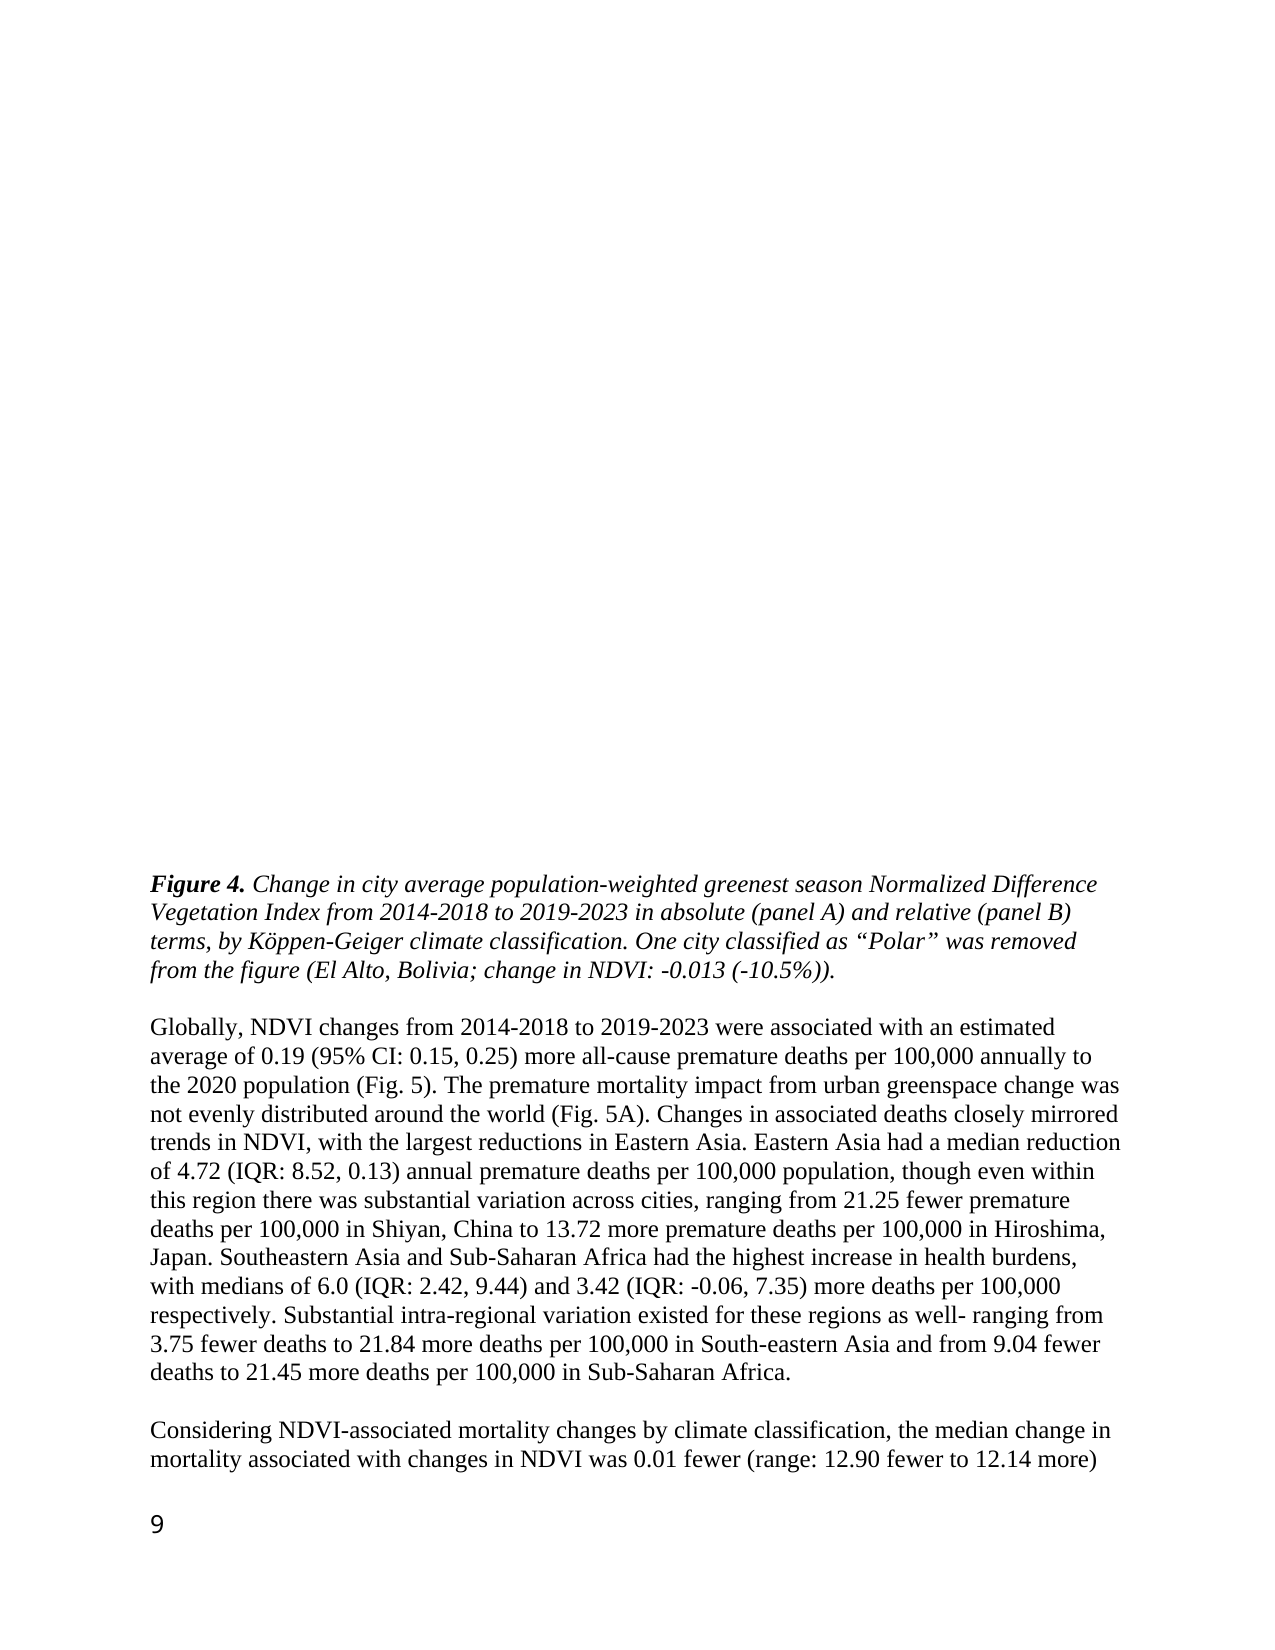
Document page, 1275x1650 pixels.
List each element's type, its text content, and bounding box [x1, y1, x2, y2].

text Globally, NDVI changes from 2014-2018 to 2019-2023 were associated with an estimated average of 0.19 (95% CI: 0.15, 0.25) more all-cause premature deaths per 100,000 annually to the 2020 population (Fig. 5). The premature mortality impact from urban greenspace change was not evenly distributed around the world (Fig. 5A). Changes in associated deaths closely mirrored trends in NDVI, with the largest reductions in Eastern Asia. Eastern Asia had a median reduction of 4.72 (IQR: 8.52, 0.13) annual premature deaths per 100,000 population, though even within this region there was substantial variation across cities, ranging from 21.25 fewer premature deaths per 100,000 in Shiyan, China to 13.72 more premature deaths per 100,000 in Hiroshima, Japan. Southeastern Asia and Sub-Saharan Africa had the highest increase in health burdens, with medians of 6.0 (IQR: 2.42, 9.44) and 3.42 (IQR: -0.06, 7.35) more deaths per 100,000 respectively. Substantial intra-regional variation existed for these regions as well- ranging from 3.75 fewer deaths to 21.84 more deaths per 100,000 in South-eastern Asia and from 9.04 fewer deaths to 21.45 more deaths per 100,000 in Sub-Saharan Africa. [150, 1012, 1125, 1386]
text Figure 4. Change in city average population-weighted greenest season Normalized Difference Vegetation Index from 2014-2018 to 2019-2023 in absolute (panel A) and relative (panel B) terms, by Köppen-Geiger climate classification. One city classified as “Polar” was removed from the figure (El Alto, Bolivia; change in NDVI: -0.013 (-10.5%)). [150, 869, 1125, 984]
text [150, 1415, 1125, 1472]
